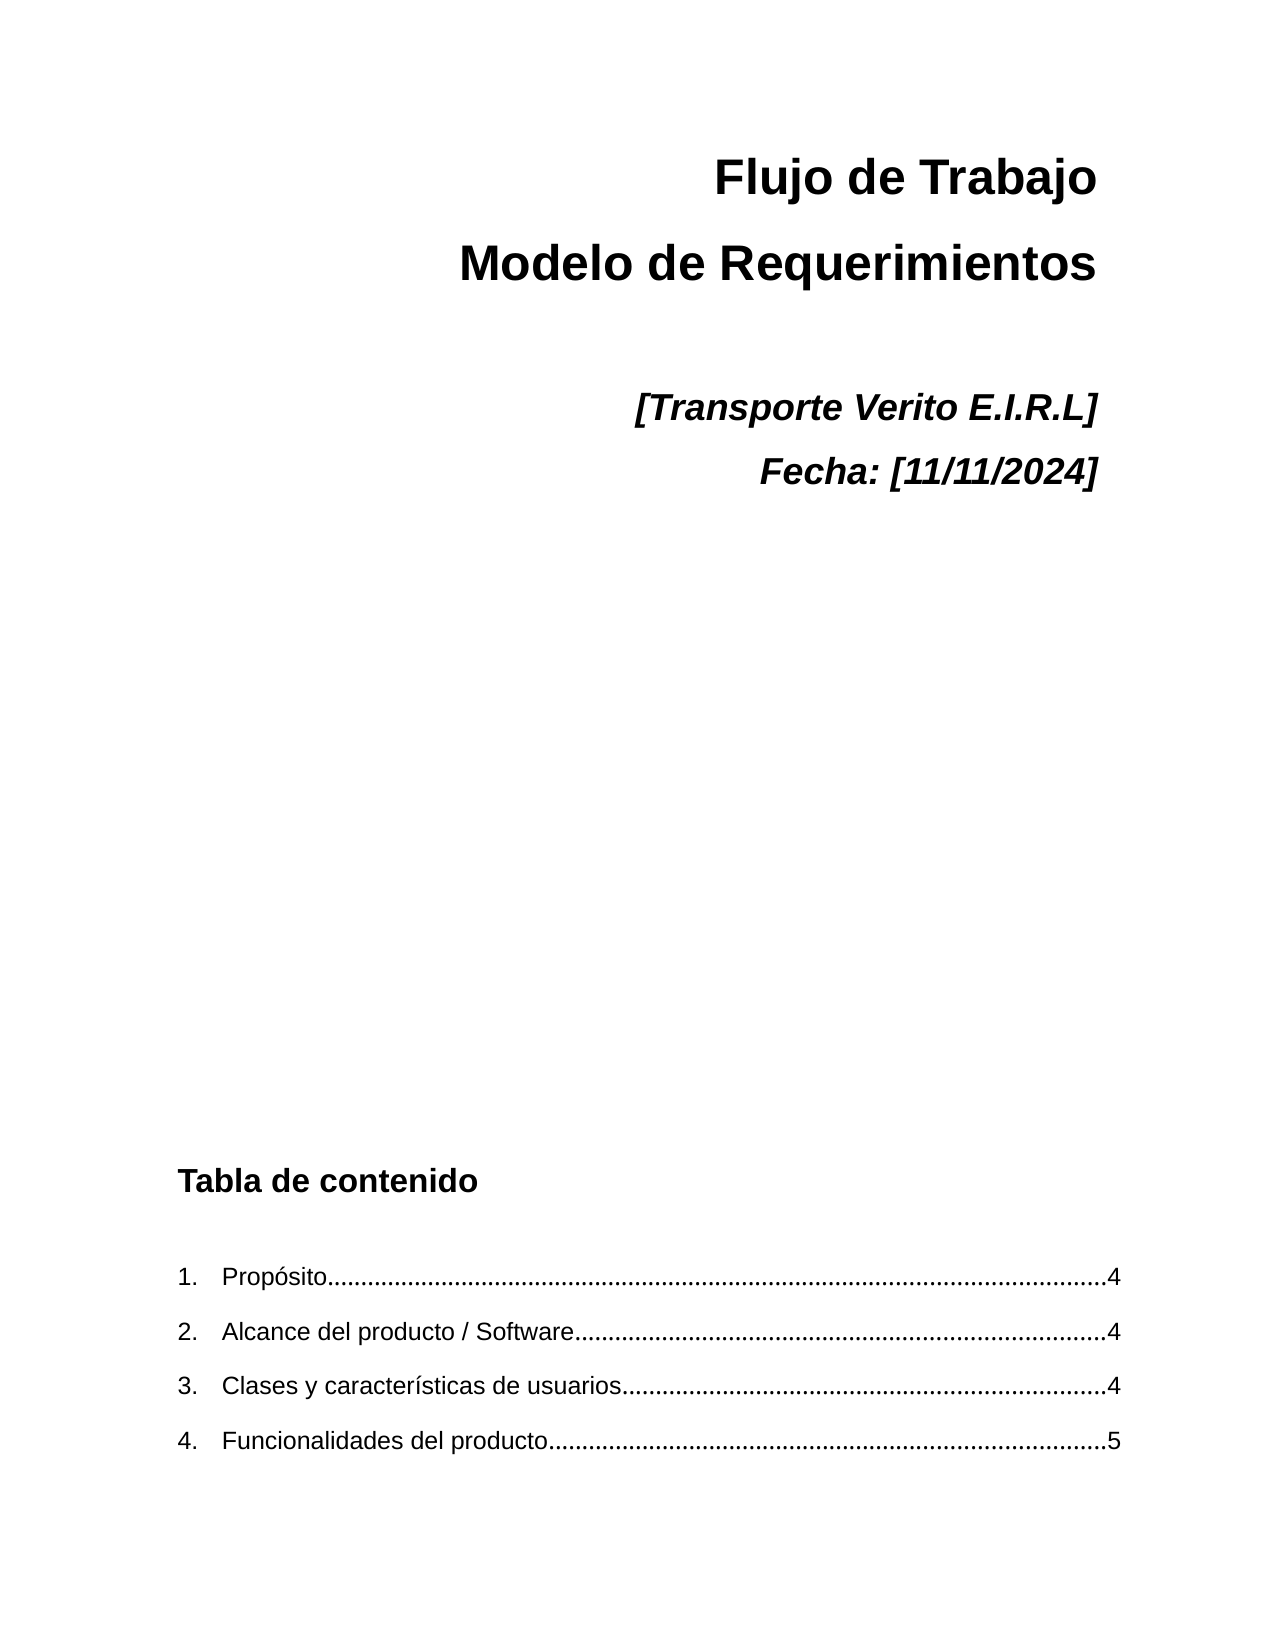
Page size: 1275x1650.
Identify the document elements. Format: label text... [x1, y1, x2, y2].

text Fecha: [11/11/2024] [177, 449, 1098, 493]
text 1. Propósito 4 [177, 1262, 1098, 1291]
text Modelo de Requerimientos [177, 234, 1098, 291]
text Tabla de contenido [177, 1161, 1098, 1199]
text 4. Funcionalidades del producto 5 [177, 1426, 1098, 1454]
text 2. Alcance del producto / Software 4 [177, 1316, 1098, 1345]
text 3. Clases y características de usuarios 4 [177, 1371, 1098, 1400]
text Flujo de Trabajo [177, 148, 1098, 205]
text [Transporte Verito E.I.R.L] [177, 385, 1098, 428]
